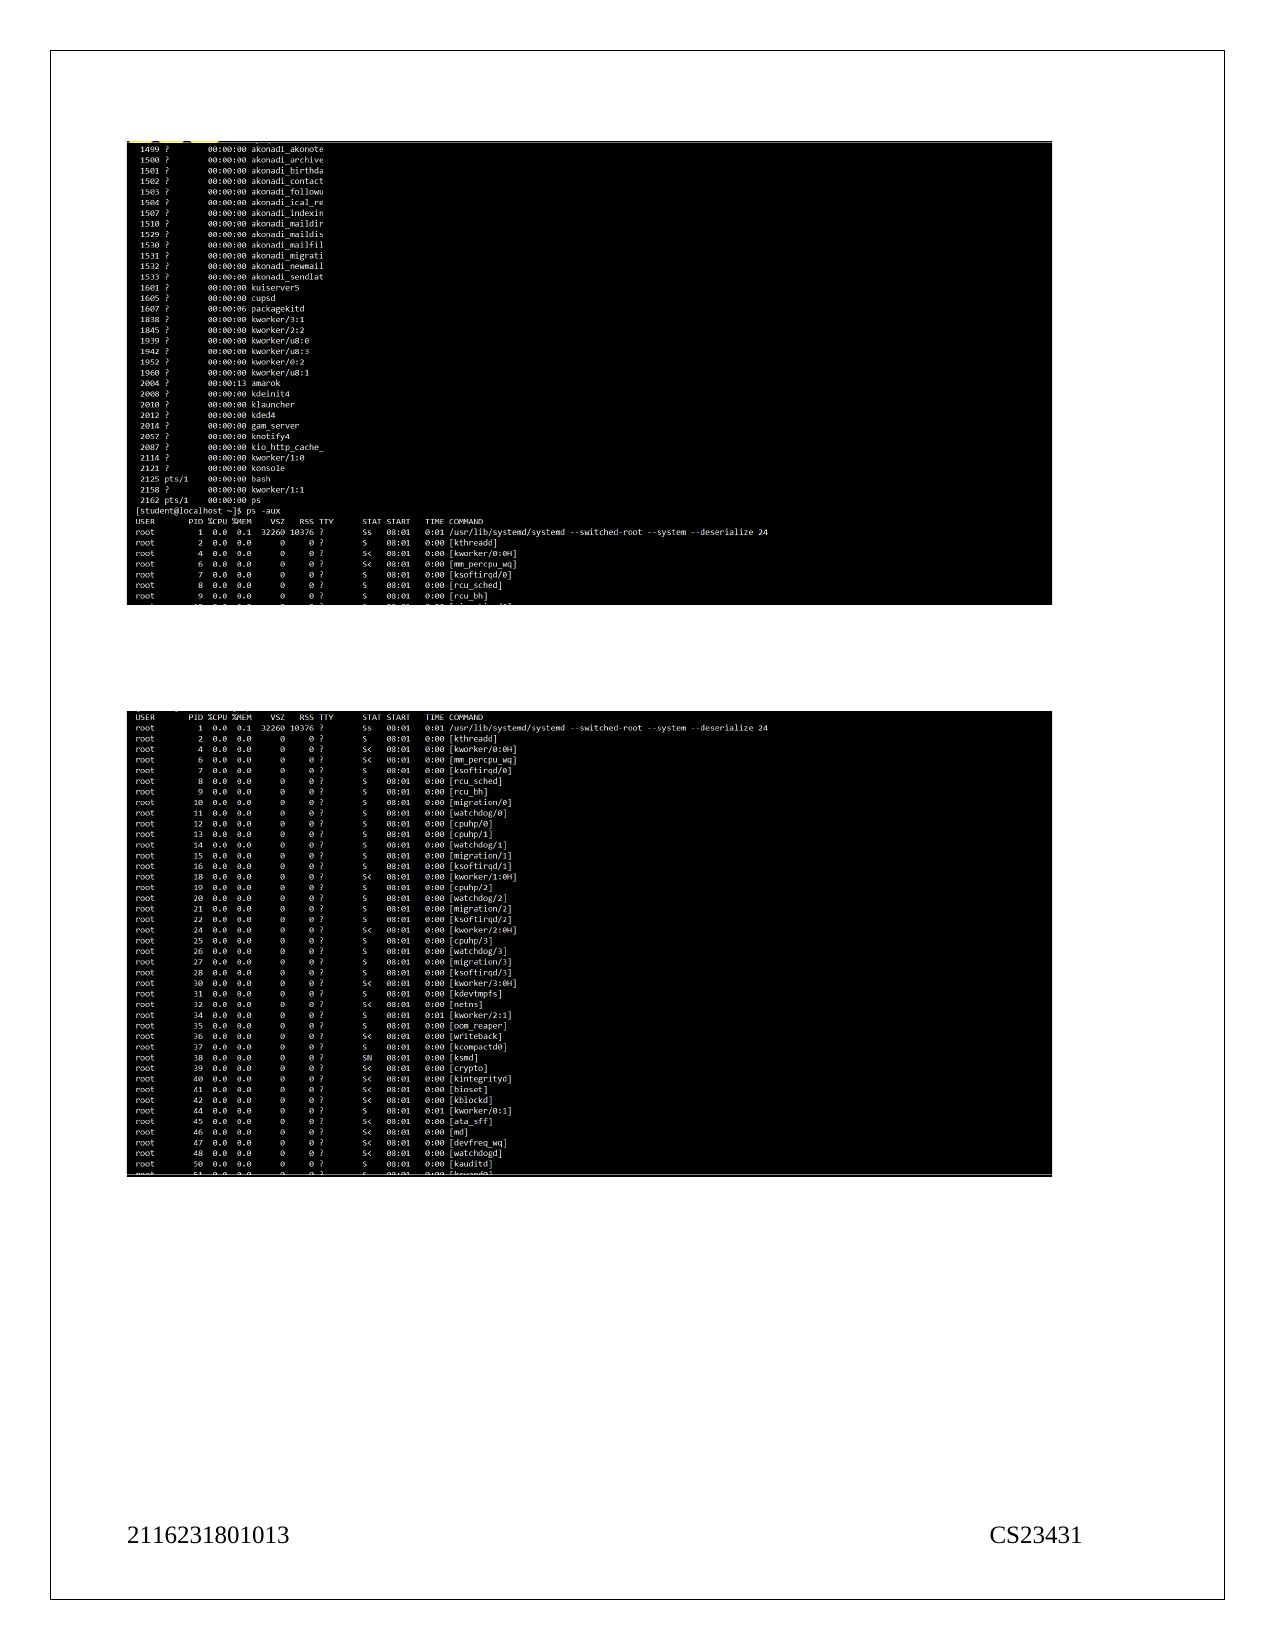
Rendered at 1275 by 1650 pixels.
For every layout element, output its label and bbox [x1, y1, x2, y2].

picture [126, 711, 1053, 1177]
picture [126, 141, 1053, 605]
